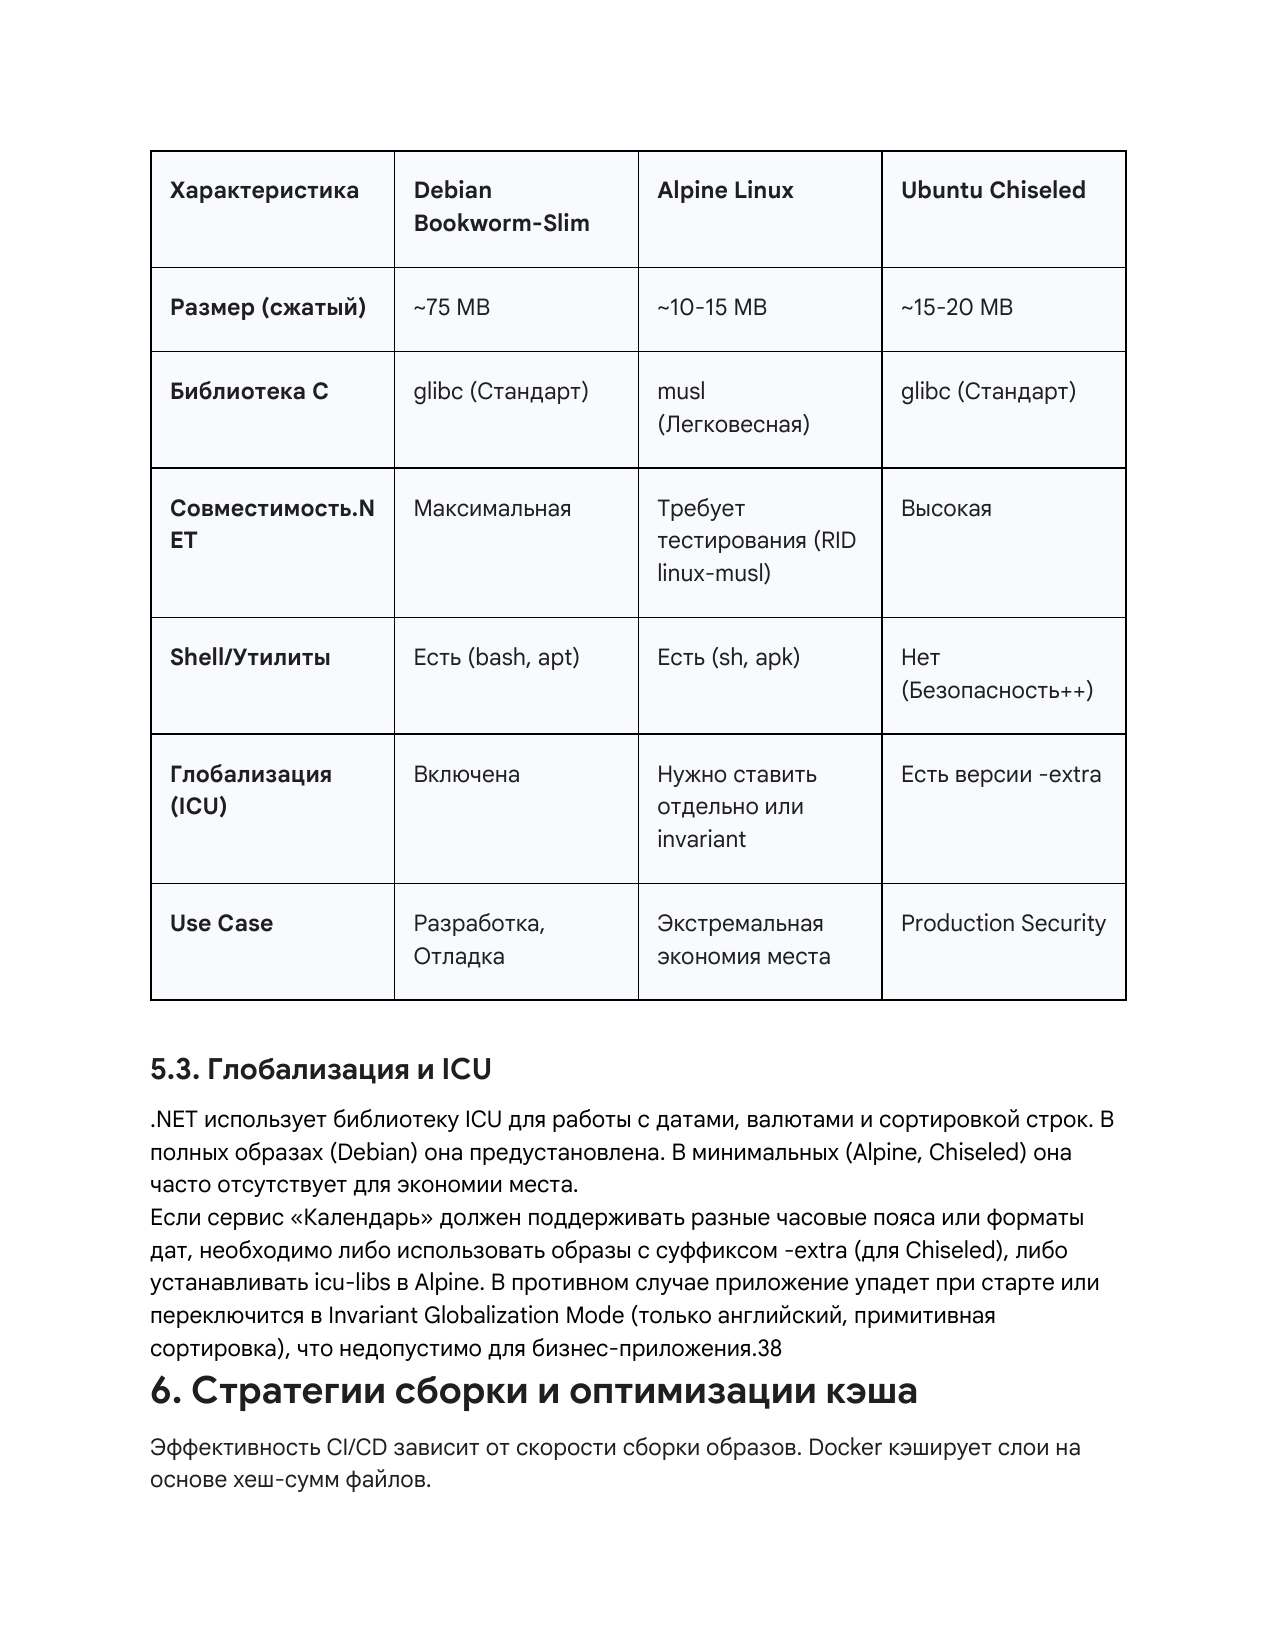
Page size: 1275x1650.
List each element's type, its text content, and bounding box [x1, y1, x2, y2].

table_cell Нет (Безопасность++) [883, 618, 1125, 733]
table_cell Разработка, Отладка [395, 884, 638, 999]
table_cell Есть (bash, apt) [395, 618, 638, 733]
table_cell Высокая [883, 469, 1125, 617]
subtitle 5.3. Глобализация и ICU [150, 1051, 1125, 1087]
table_cell Shell/Утилиты [152, 618, 394, 733]
table_header Debian Bookworm-Slim [395, 152, 638, 267]
table_cell ~75 MB [395, 268, 638, 351]
table_header Характеристика [152, 152, 394, 267]
table_cell Библиотека C [152, 352, 394, 467]
text Если сервис «Календарь» должен поддерживать разные часовые пояса или форматы дат, необходимо либо использовать образы с суффиксом -extra (для Chiseled), либо устанавливать icu-libs в Alpine. В противном случае приложение упадет при старте или переключится в Invariant Globalization Mode (только английский, примитивная сортировка), что недопустимо для бизнес-приложения.38 [150, 1203, 1125, 1363]
table_cell Требует тестирования (RID linux-musl) [639, 469, 881, 617]
table_cell Production Security [883, 884, 1125, 999]
table_cell Use Case [152, 884, 394, 999]
text .NET использует библиотеку ICU для работы с датами, валютами и сортировкой строк. В полных образах (Debian) она предустановлена. В минимальных (Alpine, Chiseled) она часто отсутствует для экономии места. [150, 1105, 1125, 1199]
table_cell Глобализация (ICU) [152, 735, 394, 883]
subtitle 6. Стратегии сборки и оптимизации кэша [150, 1367, 1125, 1414]
table_cell Есть версии -extra [883, 735, 1125, 883]
table_cell glibc (Стандарт) [395, 352, 638, 467]
table_cell musl (Легковесная) [639, 352, 881, 467]
table_cell ~10-15 MB [639, 268, 881, 351]
table_cell glibc (Стандарт) [883, 352, 1125, 467]
table_cell Включена [395, 735, 638, 883]
table_cell Экстремальная экономия места [639, 884, 881, 999]
text Эффективность CI/CD зависит от скорости сборки образов. Docker кэширует слои на основе хеш-сумм файлов. [150, 1433, 1125, 1494]
table_header Alpine Linux [639, 152, 881, 267]
table_cell Есть (sh, apk) [639, 618, 881, 733]
table_cell ~15-20 MB [883, 268, 1125, 351]
table_cell Максимальная [395, 469, 638, 617]
table_cell Совместимость.NET [152, 469, 394, 617]
table_cell Нужно ставить отдельно или invariant [639, 735, 881, 883]
table_header Ubuntu Chiseled [883, 152, 1125, 267]
table_cell Размер (сжатый) [152, 268, 394, 351]
